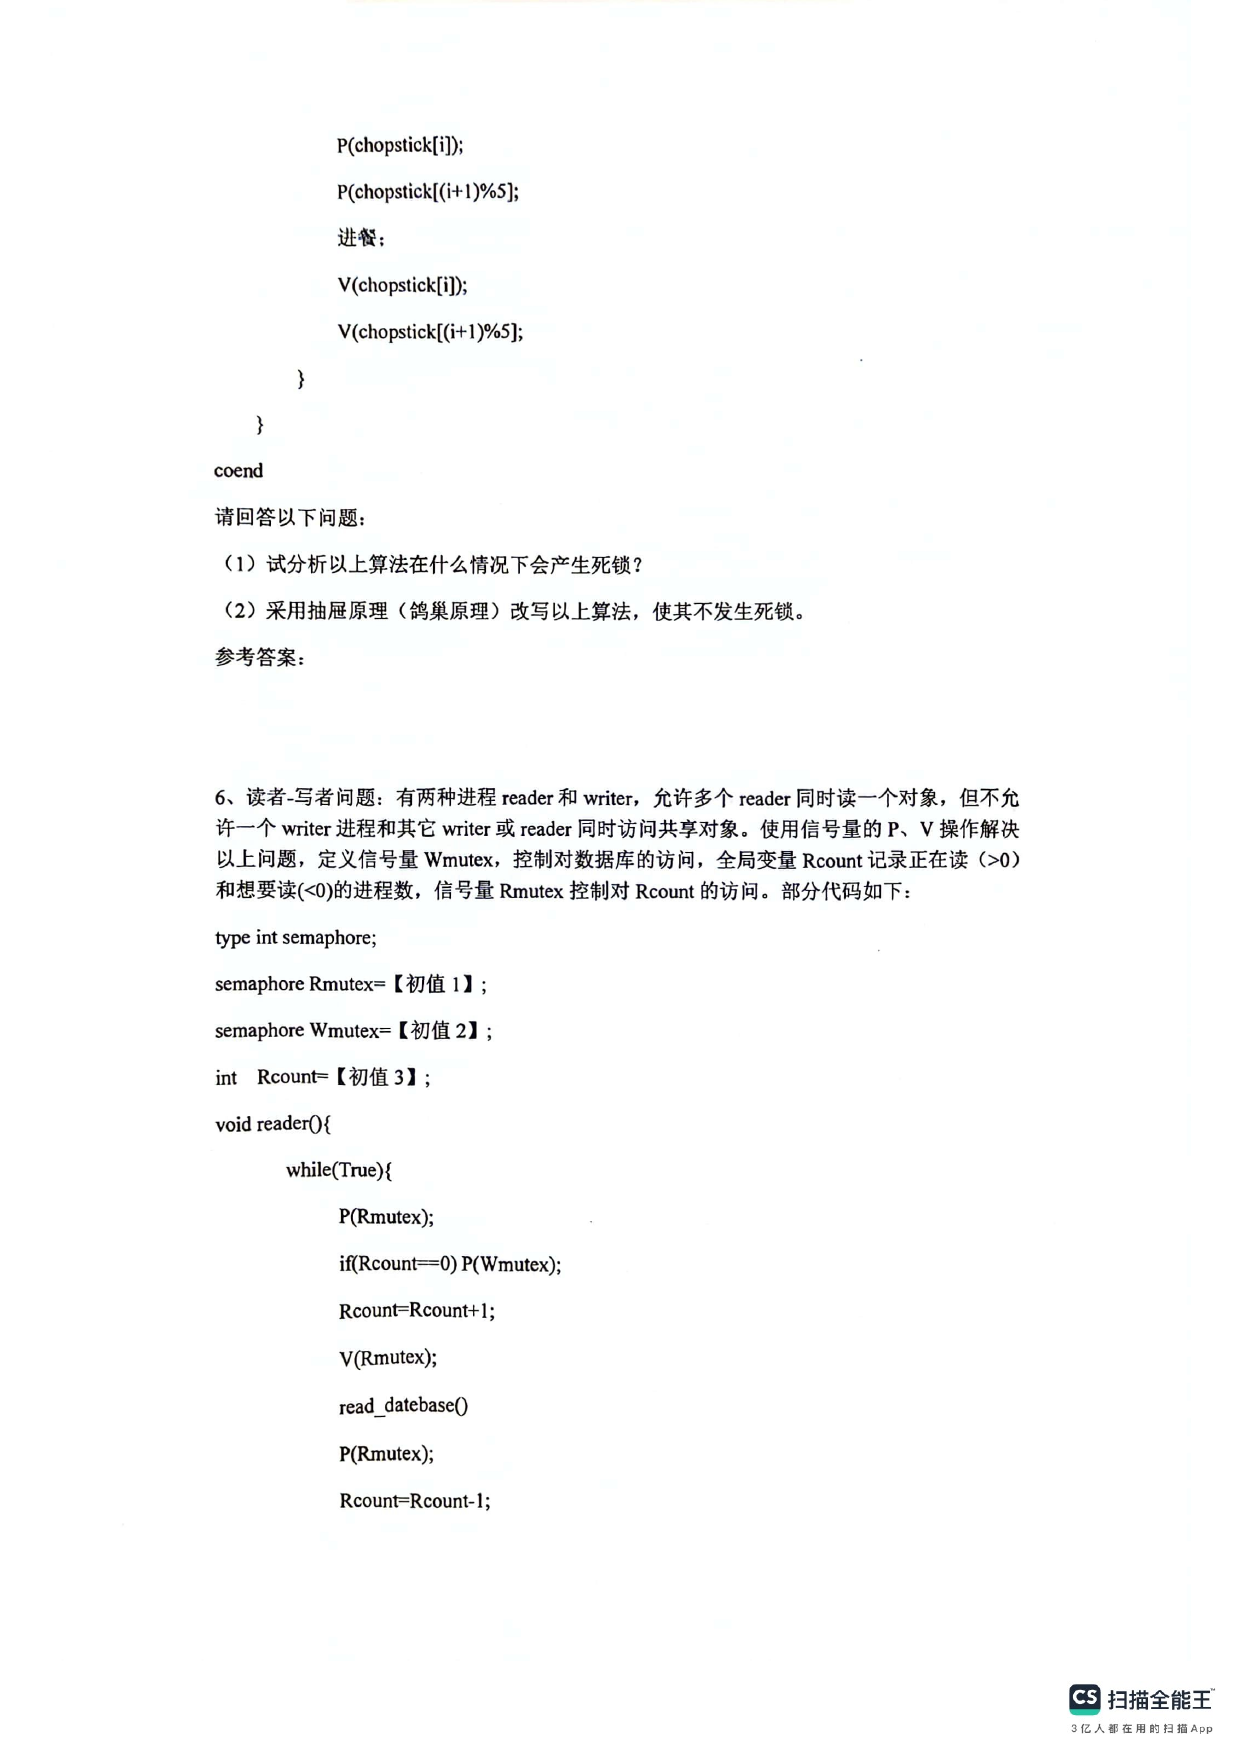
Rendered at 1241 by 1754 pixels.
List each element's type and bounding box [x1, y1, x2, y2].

picture [48, 0, 1191, 1661]
picture [1067, 1681, 1216, 1734]
